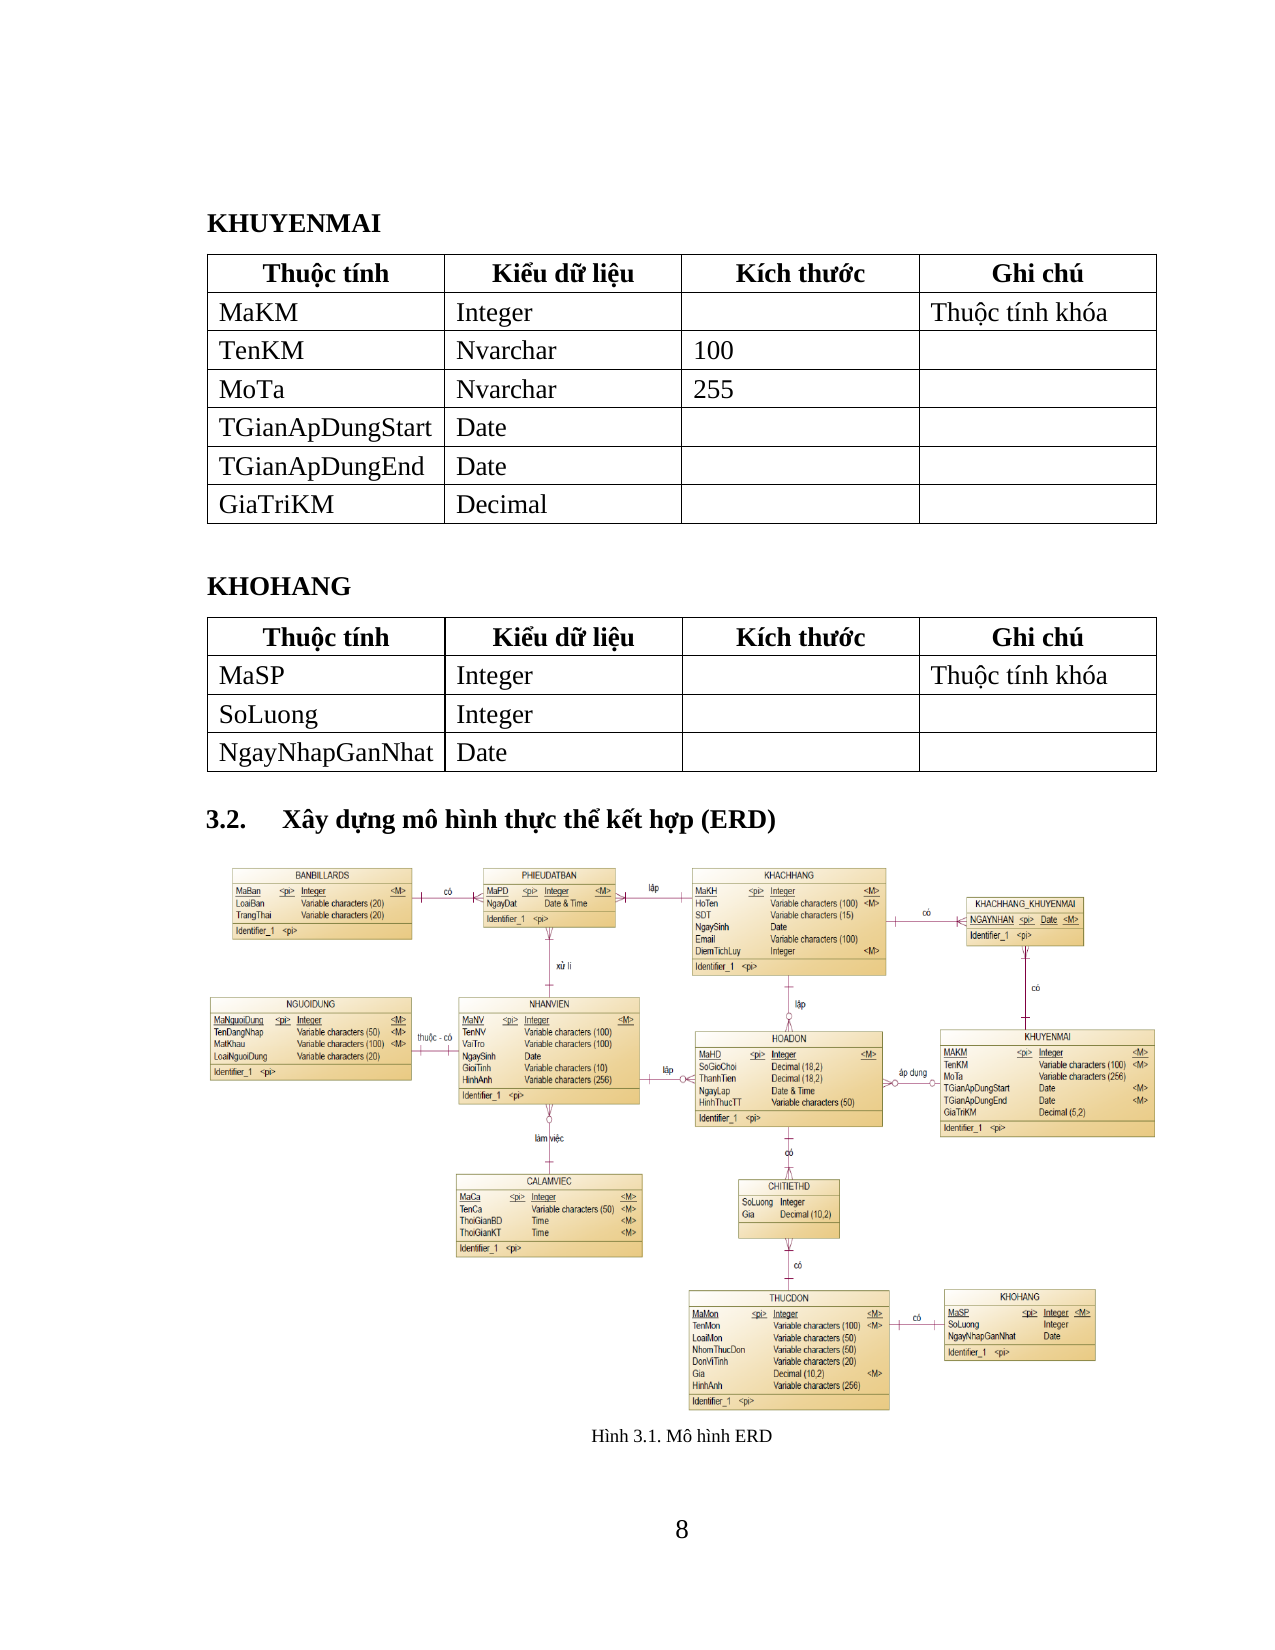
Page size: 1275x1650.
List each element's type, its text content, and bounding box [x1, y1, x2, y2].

table_header Thuộc tính [208, 255, 444, 292]
table_cell [683, 656, 919, 694]
table_cell [920, 331, 1156, 369]
picture [207, 854, 1157, 1417]
list Xây dựng mô hình thực thể kết hợp (ERD) [206, 803, 1157, 834]
table_cell [920, 408, 1156, 446]
table_cell Date [445, 408, 681, 446]
table_cell GiaTriKM [208, 485, 444, 522]
table_cell [920, 733, 1156, 771]
table_cell Decimal [445, 485, 681, 522]
table_cell [683, 733, 919, 771]
text KHUYENMAI [207, 207, 1157, 238]
table_cell Integer [445, 293, 681, 330]
table_cell [682, 485, 919, 522]
table_cell SoLuong [208, 695, 444, 732]
table_cell [920, 447, 1156, 484]
table_cell [920, 370, 1156, 407]
table_cell TGianApDungEnd [208, 447, 444, 484]
table_cell 100 [682, 331, 919, 369]
table_cell NgayNhapGanNhat [208, 733, 444, 771]
table_cell [682, 293, 919, 330]
table_cell [920, 695, 1156, 732]
table_header Ghi chú [920, 255, 1156, 292]
table_header Kiểu dữ liệu [445, 255, 681, 292]
table_cell Integer [446, 695, 682, 732]
text KHOHANG [207, 570, 1157, 601]
table_cell Thuộc tính khóa [920, 656, 1156, 694]
table_cell Nvarchar [445, 370, 681, 407]
table_cell MaSP [208, 656, 444, 694]
table_cell Thuộc tính khóa [920, 293, 1156, 330]
table_cell [920, 485, 1156, 522]
table_header Thuộc tính [208, 618, 444, 655]
table_cell Date [445, 447, 681, 484]
table_cell [682, 408, 919, 446]
table_header Kích thước [683, 618, 919, 655]
table_cell TGianApDungStart [208, 408, 444, 446]
table_cell Integer [446, 656, 682, 694]
table_cell TenKM [208, 331, 444, 369]
table_cell 255 [682, 370, 919, 407]
table_cell Nvarchar [445, 331, 681, 369]
table_cell [682, 447, 919, 484]
table_cell MaKM [208, 293, 444, 330]
table_header Kiểu dữ liệu [446, 618, 682, 655]
table_header Ghi chú [920, 618, 1156, 655]
table_cell [683, 695, 919, 732]
table_header Kích thước [682, 255, 919, 292]
table_cell MoTa [208, 370, 444, 407]
table_cell Date [446, 733, 682, 771]
